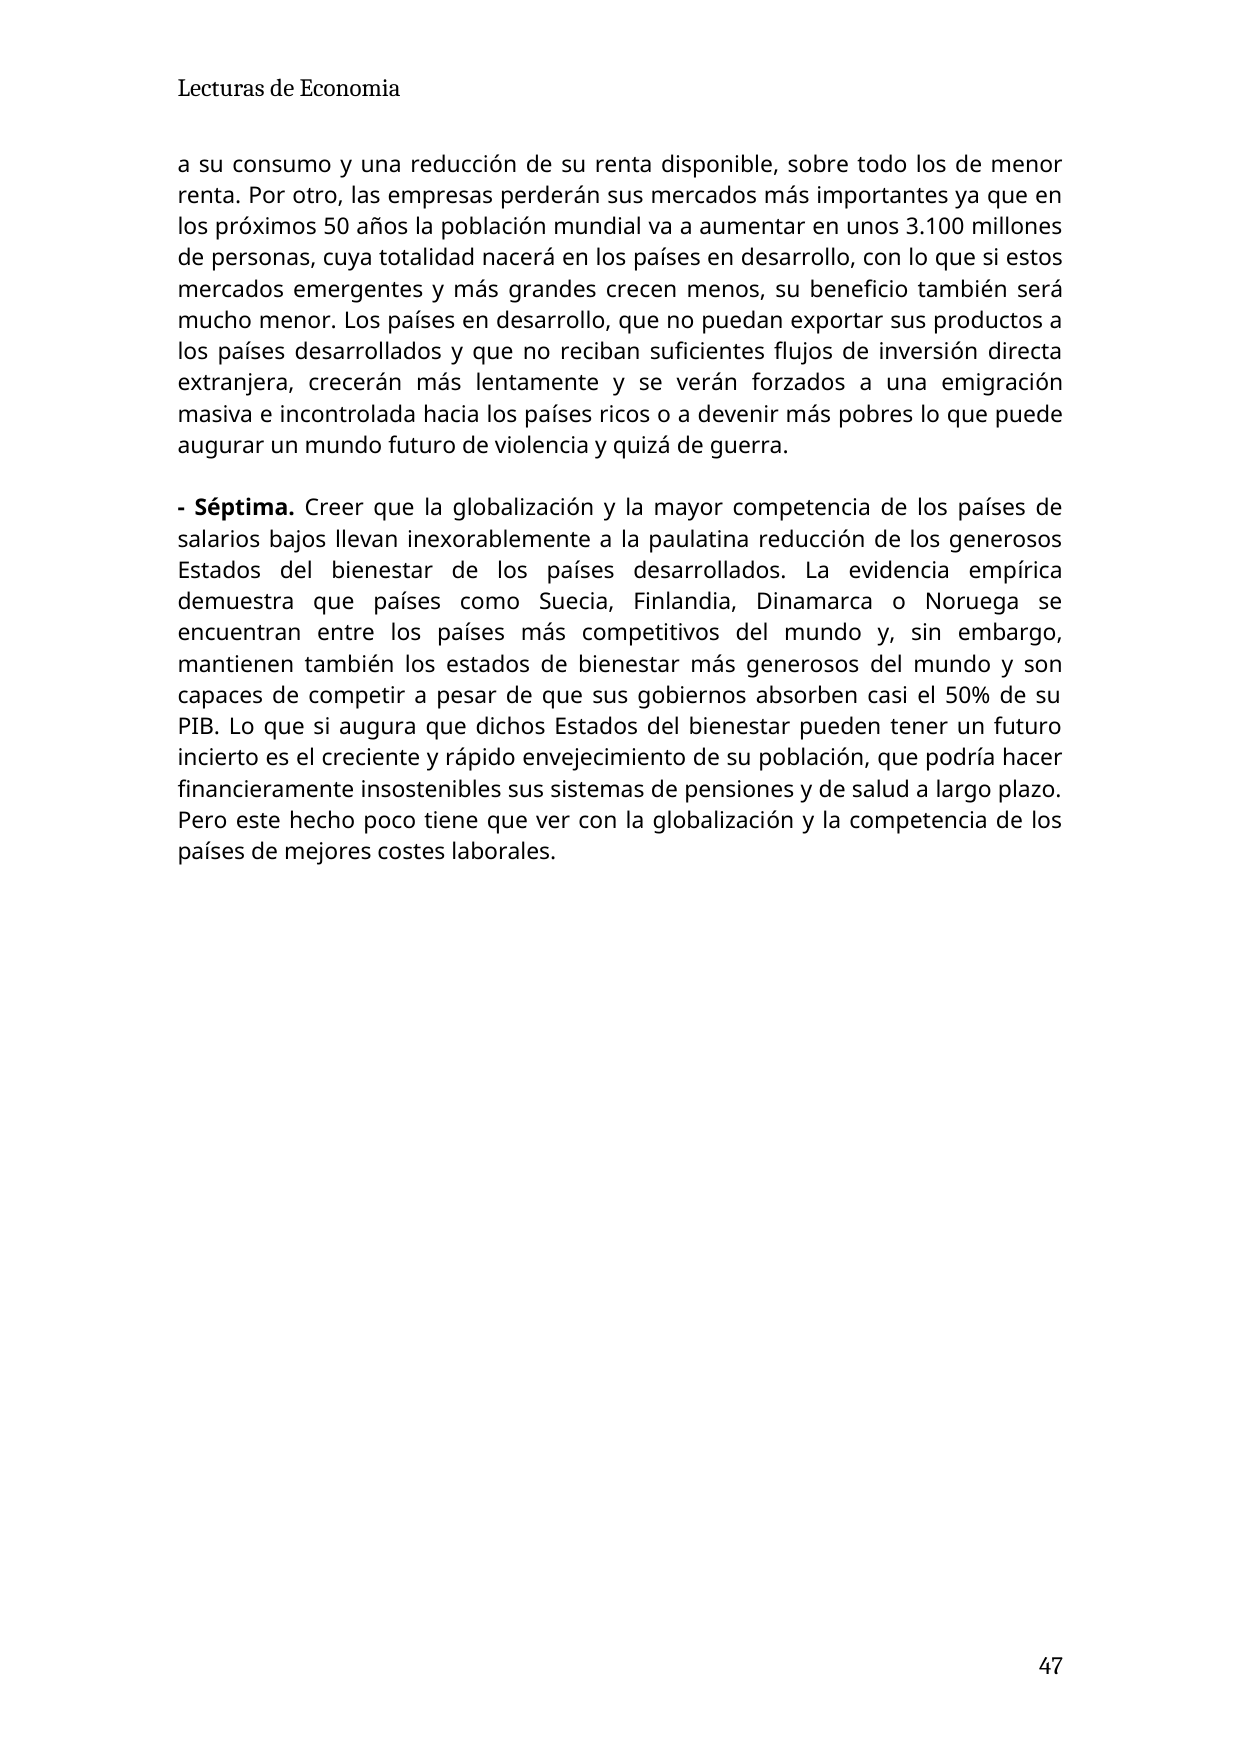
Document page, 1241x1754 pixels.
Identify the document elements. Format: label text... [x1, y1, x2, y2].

text - Séptima. Creer que la globalización y la mayor competencia de los países de salarios bajos llevan inexorablemente a la paulatina reducción de los generosos Estados del bienestar de los países desarrollados. La evidencia empírica demuestra que países como Suecia, Finlandia, Dinamarca o Noruega se encuentran entre los países más competitivos del mundo y, sin embargo, mantienen también los estados de bienestar más generosos del mundo y son capaces de competir a pesar de que sus gobiernos absorben casi el 50% de su PIB. Lo que si augura que dichos Estados del bienestar pueden tener un futuro incierto es el creciente y rápido envejecimiento de su población, que podría hacer financieramente insostenibles sus sistemas de pensiones y de salud a largo plazo. Pero este hecho poco tiene que ver con la globalización y la competencia de los países de mejores costes laborales. [177, 491, 1063, 866]
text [177, 148, 1063, 460]
